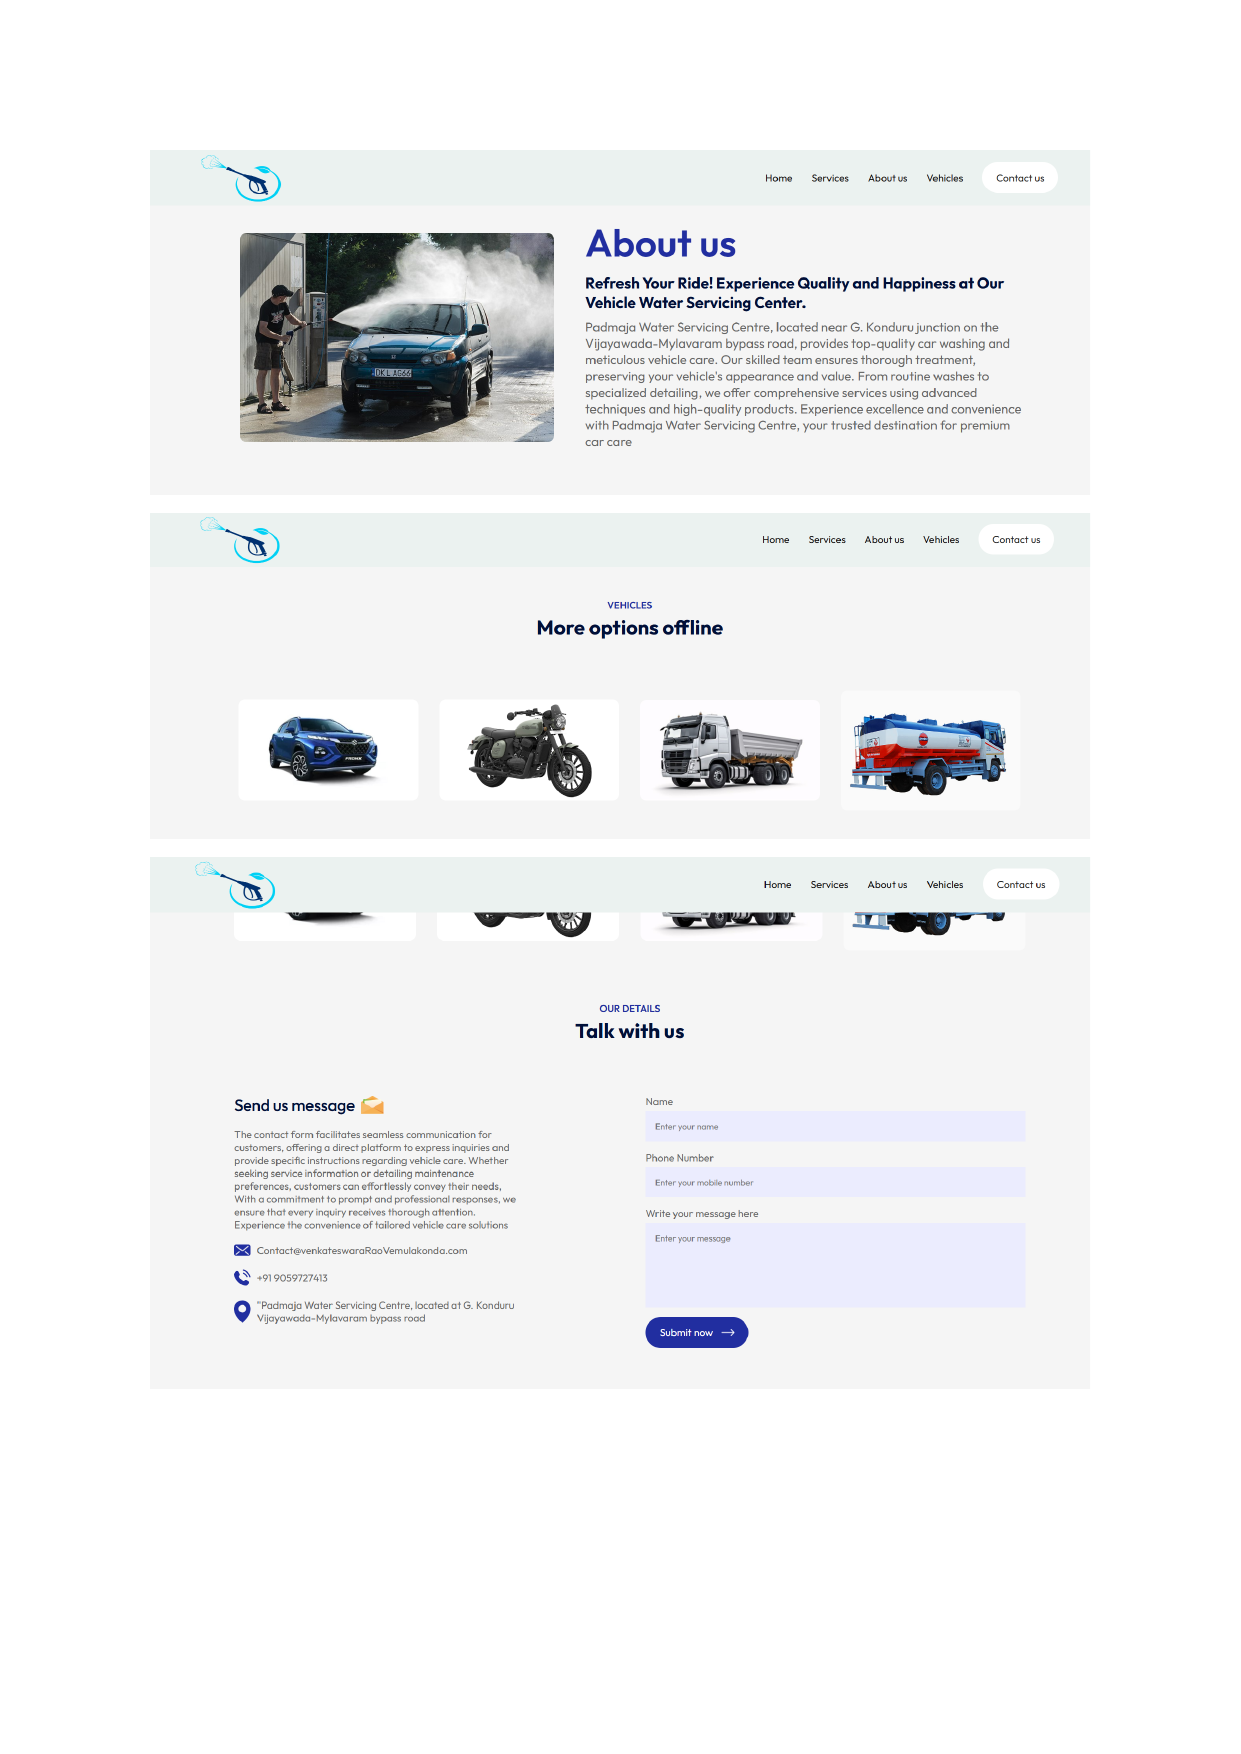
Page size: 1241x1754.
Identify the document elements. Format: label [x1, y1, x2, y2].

picture [150, 150, 1091, 495]
picture [150, 857, 1091, 1389]
picture [150, 513, 1091, 839]
